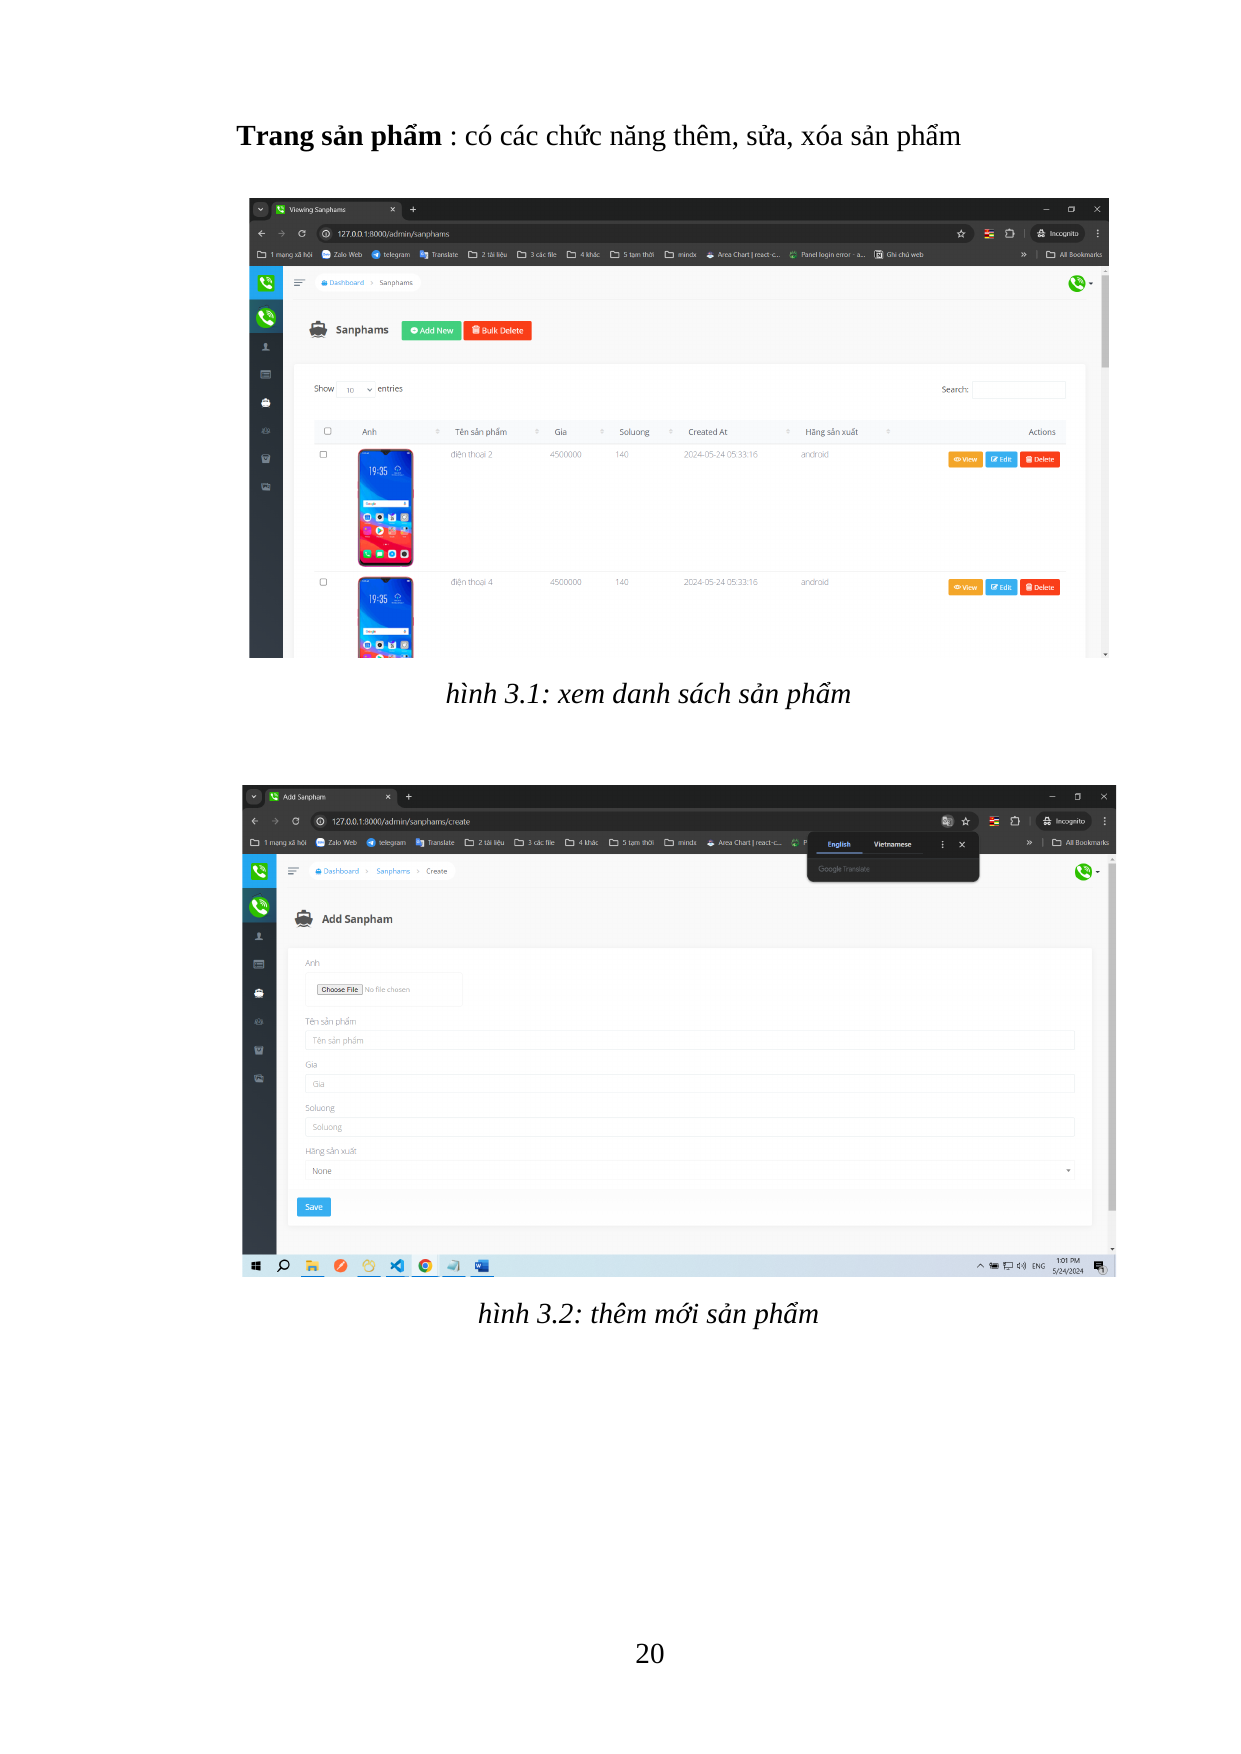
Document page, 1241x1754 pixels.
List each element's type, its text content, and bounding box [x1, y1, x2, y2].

picture [242, 785, 1117, 1277]
text hình 3.2: thêm mới sản phẩm [177, 1296, 1122, 1329]
text hình 3.1: xem danh sách sản phẩm [177, 676, 1122, 710]
text Trang sản phẩm : có các chức năng thêm, sửa, xóa sản phẩm [177, 118, 1122, 152]
picture [249, 198, 1109, 658]
